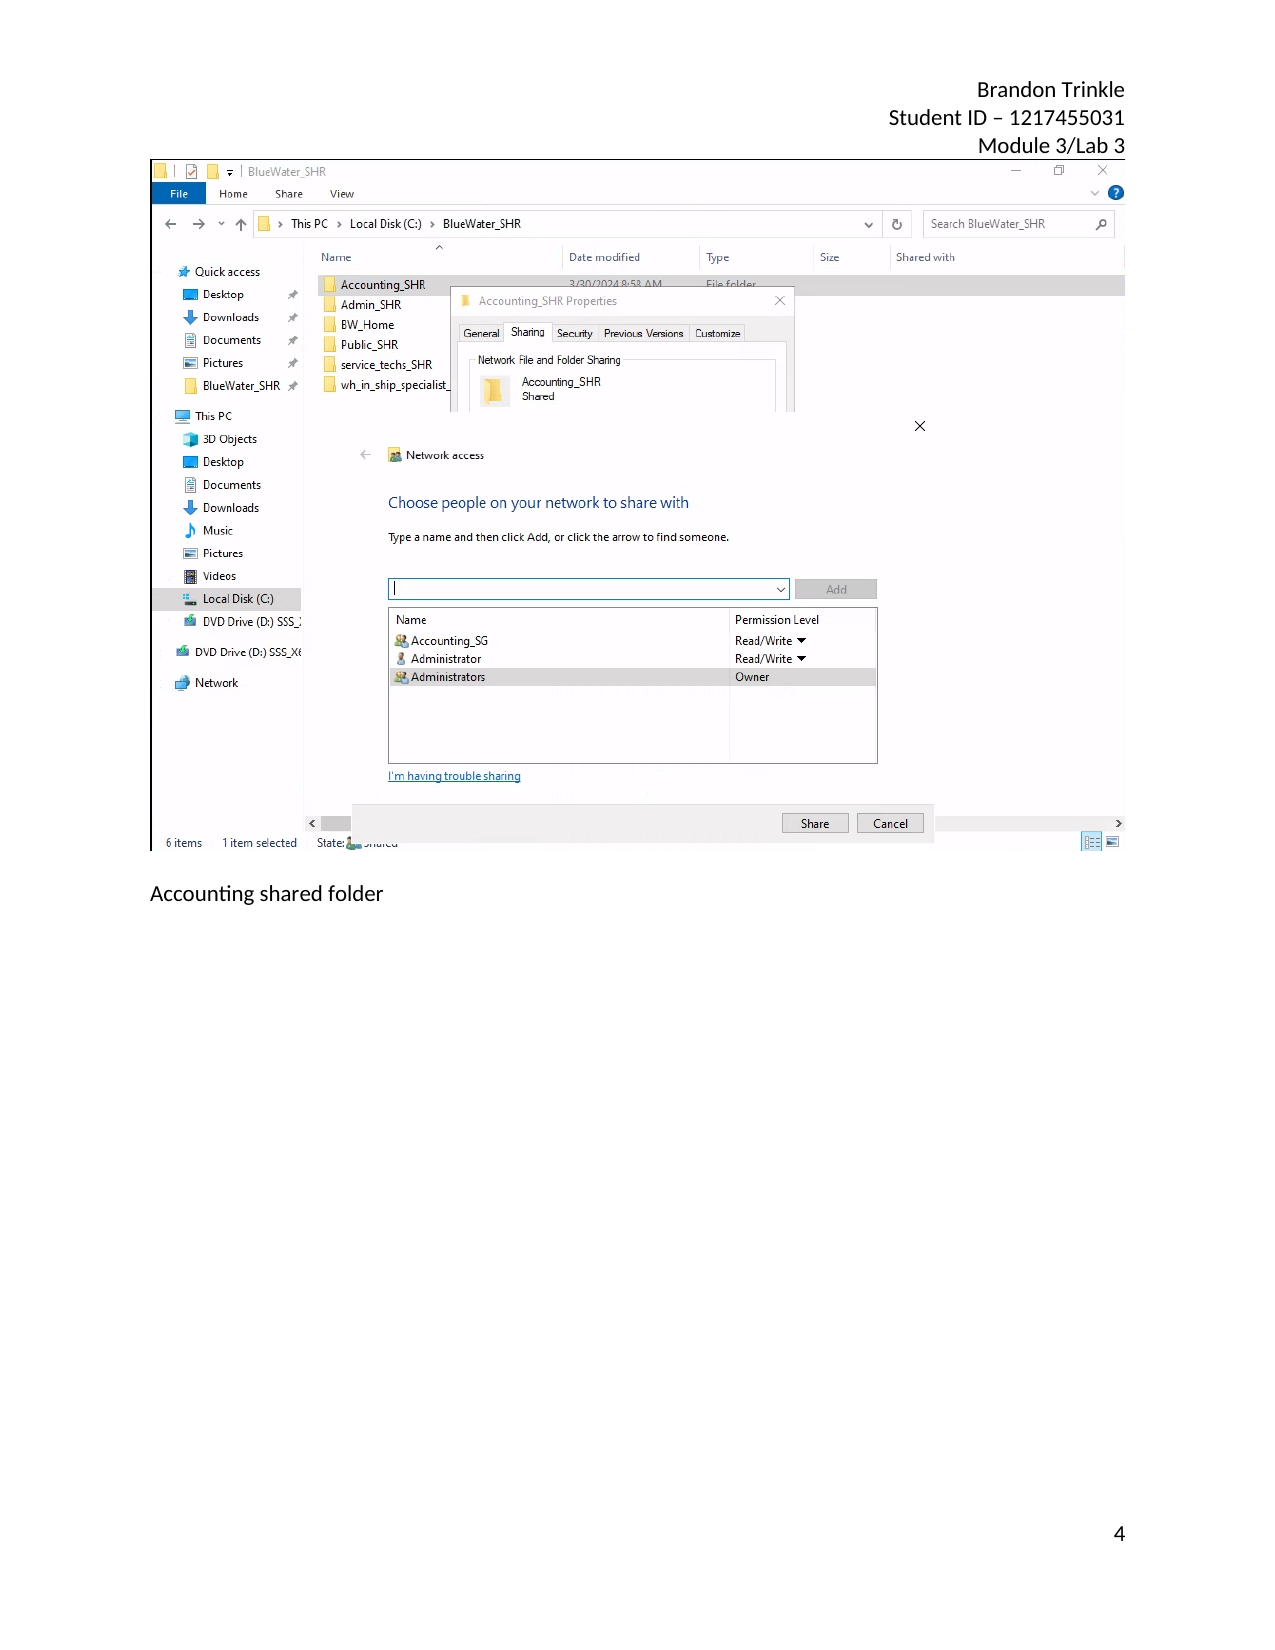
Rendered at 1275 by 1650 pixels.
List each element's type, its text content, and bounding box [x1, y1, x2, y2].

text Accounting shared folder [150, 879, 1125, 907]
picture [150, 159, 1125, 851]
